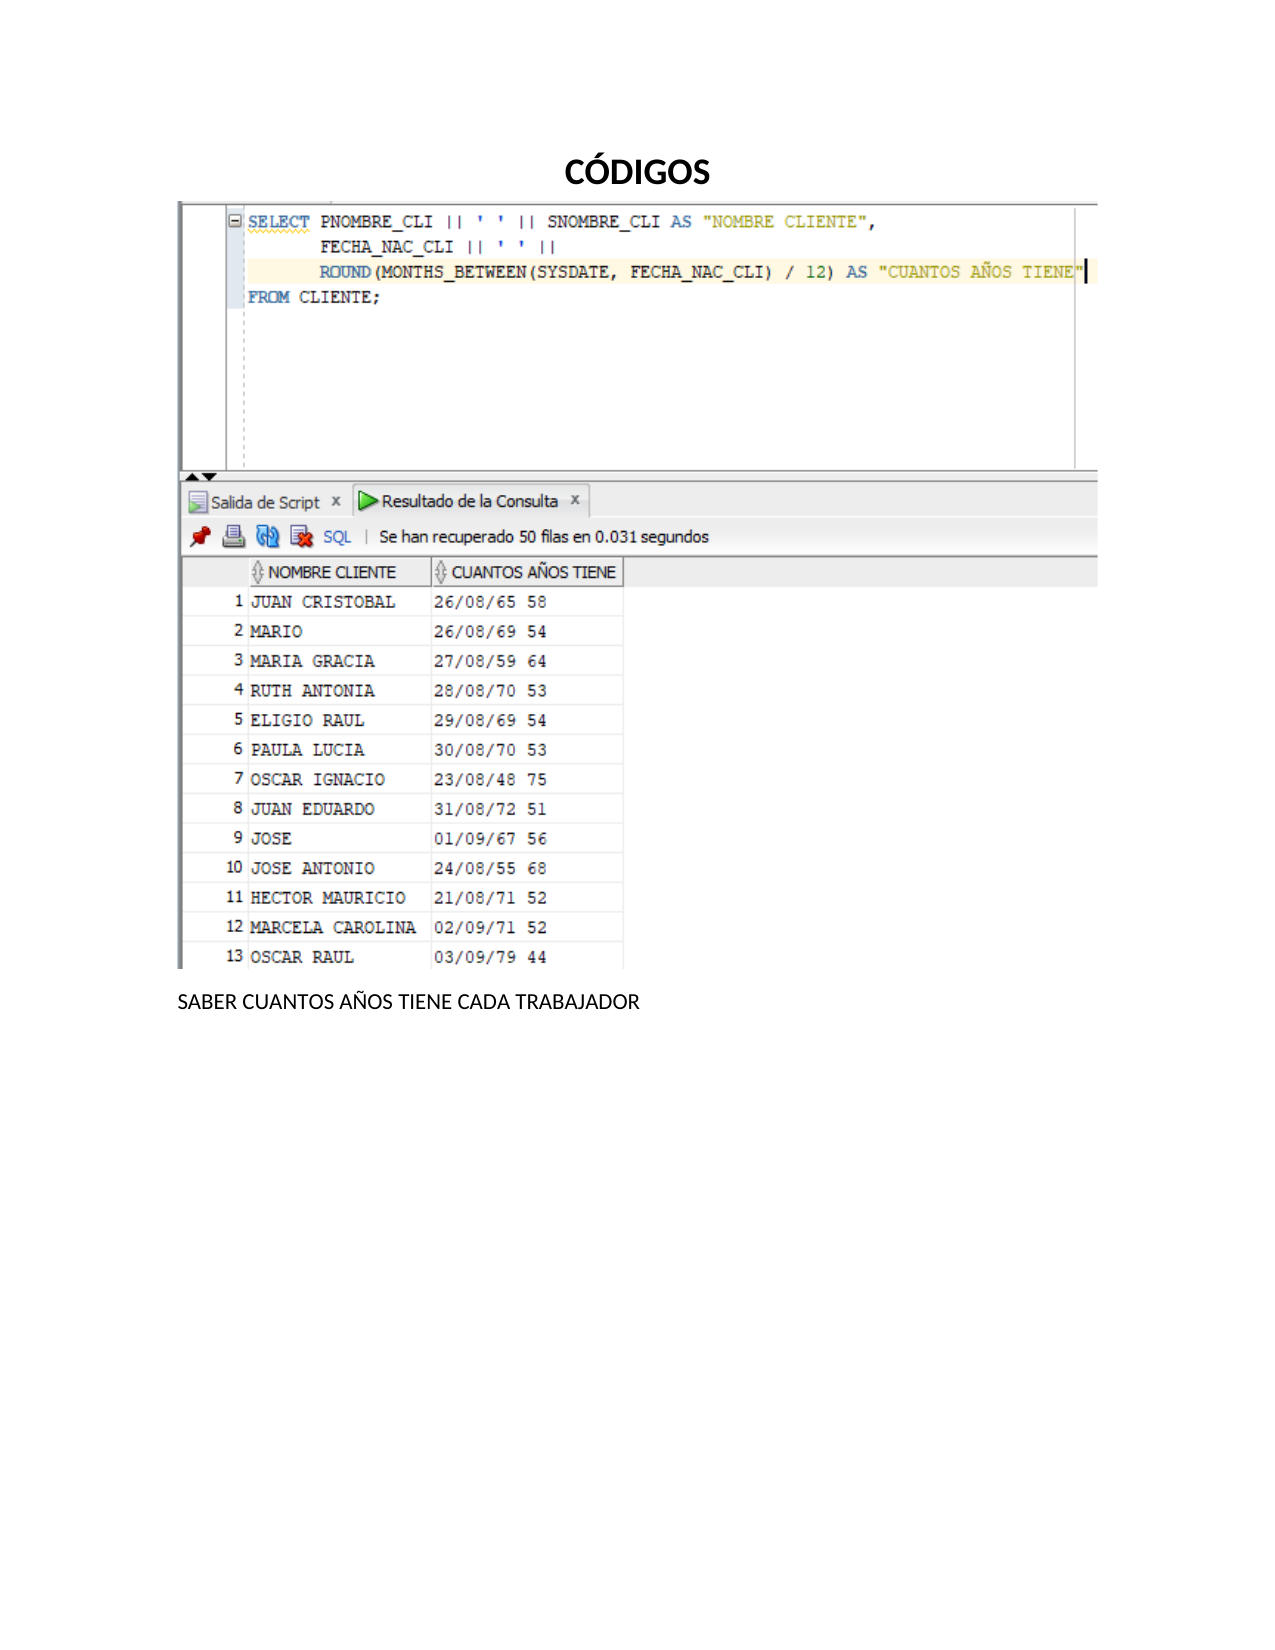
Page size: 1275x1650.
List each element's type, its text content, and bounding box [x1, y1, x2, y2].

picture [177, 201, 1098, 969]
subtitle CÓDIGOS [177, 148, 1098, 193]
text SABER CUANTOS AÑOS TIENE CADA TRABAJADOR [177, 987, 1098, 1015]
